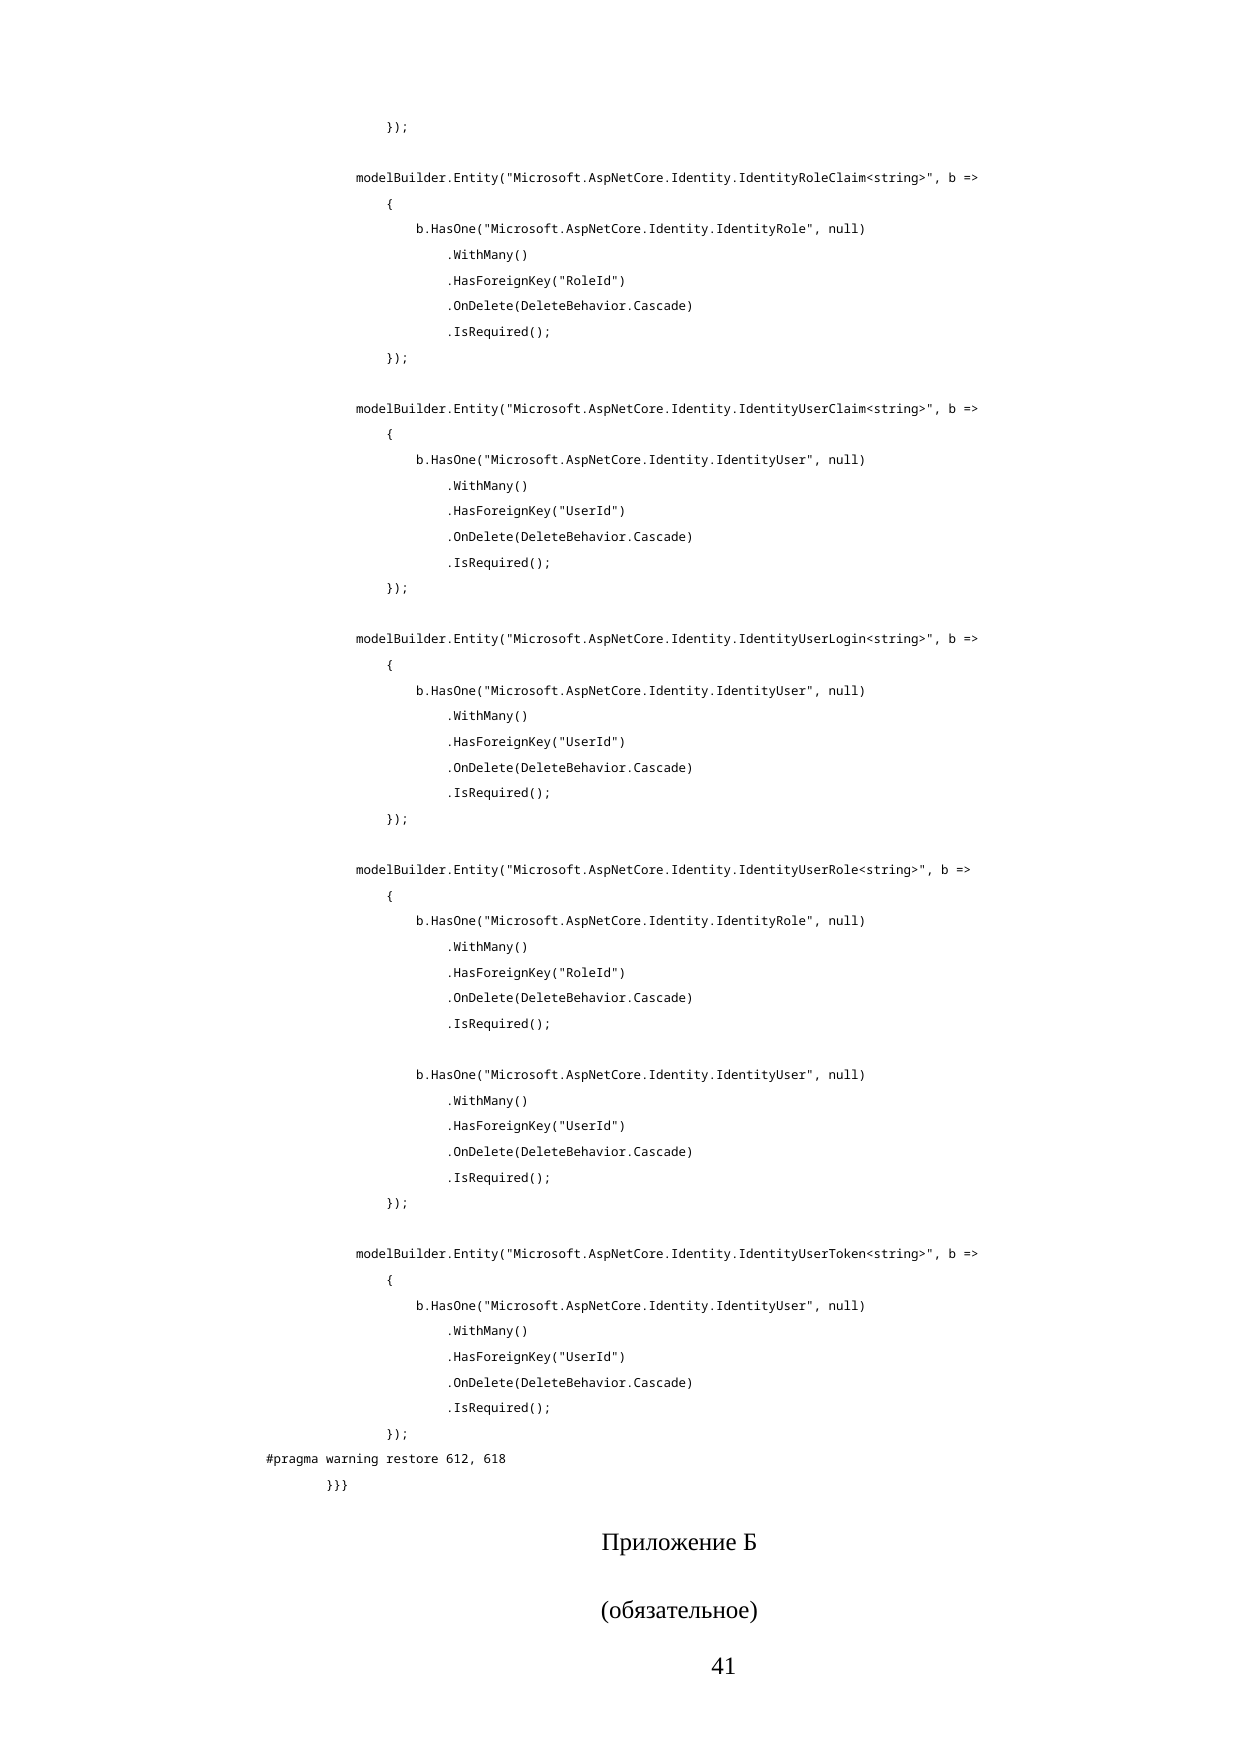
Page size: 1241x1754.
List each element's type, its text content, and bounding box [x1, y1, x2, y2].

text .HasForeignKey("UserId") [177, 502, 1181, 519]
text .HasForeignKey("UserId") [177, 733, 1181, 750]
text .OnDelete(DeleteBehavior.Cascade) [177, 1374, 1181, 1391]
text modelBuilder.Entity("Microsoft.AspNetCore.Identity.IdentityRoleClaim<string>", b => [177, 169, 1181, 186]
text .WithMany() [177, 246, 1181, 263]
text }); [177, 349, 1181, 366]
text }); [177, 810, 1181, 827]
text (обязательное) [177, 1595, 1181, 1624]
text modelBuilder.Entity("Microsoft.AspNetCore.Identity.IdentityUserToken<string>", b => [177, 1246, 1181, 1263]
text b.HasOne("Microsoft.AspNetCore.Identity.IdentityUser", null) [177, 682, 1181, 699]
text b.HasOne("Microsoft.AspNetCore.Identity.IdentityUser", null) [177, 1066, 1181, 1083]
text .OnDelete(DeleteBehavior.Cascade) [177, 1143, 1181, 1160]
text { [177, 1271, 1181, 1288]
text .WithMany() [177, 938, 1181, 955]
text .WithMany() [177, 707, 1181, 724]
text }); [177, 118, 1181, 135]
text .OnDelete(DeleteBehavior.Cascade) [177, 297, 1181, 314]
text modelBuilder.Entity("Microsoft.AspNetCore.Identity.IdentityUserLogin<string>", b => [177, 631, 1181, 648]
text modelBuilder.Entity("Microsoft.AspNetCore.Identity.IdentityUserRole<string>", b => [177, 861, 1181, 878]
text b.HasOne("Microsoft.AspNetCore.Identity.IdentityUser", null) [177, 451, 1181, 468]
text .IsRequired(); [177, 323, 1181, 340]
text .OnDelete(DeleteBehavior.Cascade) [177, 759, 1181, 776]
text { [177, 195, 1181, 212]
text }); [177, 579, 1181, 596]
text { [177, 887, 1181, 904]
text }); [177, 1194, 1181, 1211]
text modelBuilder.Entity("Microsoft.AspNetCore.Identity.IdentityUserClaim<string>", b => [177, 400, 1181, 417]
text .HasForeignKey("RoleId") [177, 272, 1181, 289]
text .IsRequired(); [177, 1399, 1181, 1416]
text b.HasOne("Microsoft.AspNetCore.Identity.IdentityUser", null) [177, 1297, 1181, 1314]
text b.HasOne("Microsoft.AspNetCore.Identity.IdentityRole", null) [177, 221, 1181, 238]
text #pragma warning restore 612, 618 [177, 1451, 1181, 1468]
text .IsRequired(); [177, 554, 1181, 571]
text { [177, 656, 1181, 673]
text .WithMany() [177, 477, 1181, 494]
text .WithMany() [177, 1322, 1181, 1339]
subtitle Приложение Б [177, 1527, 1181, 1556]
text .WithMany() [177, 1092, 1181, 1109]
text .OnDelete(DeleteBehavior.Cascade) [177, 528, 1181, 545]
text }}} [177, 1476, 1181, 1493]
text { [177, 426, 1181, 443]
text }); [177, 1425, 1181, 1442]
text .IsRequired(); [177, 784, 1181, 801]
text .HasForeignKey("UserId") [177, 1117, 1181, 1134]
text .IsRequired(); [177, 1169, 1181, 1186]
text .IsRequired(); [177, 1015, 1181, 1032]
text b.HasOne("Microsoft.AspNetCore.Identity.IdentityRole", null) [177, 912, 1181, 929]
text .HasForeignKey("RoleId") [177, 964, 1181, 981]
text .HasForeignKey("UserId") [177, 1348, 1181, 1365]
text .OnDelete(DeleteBehavior.Cascade) [177, 989, 1181, 1006]
